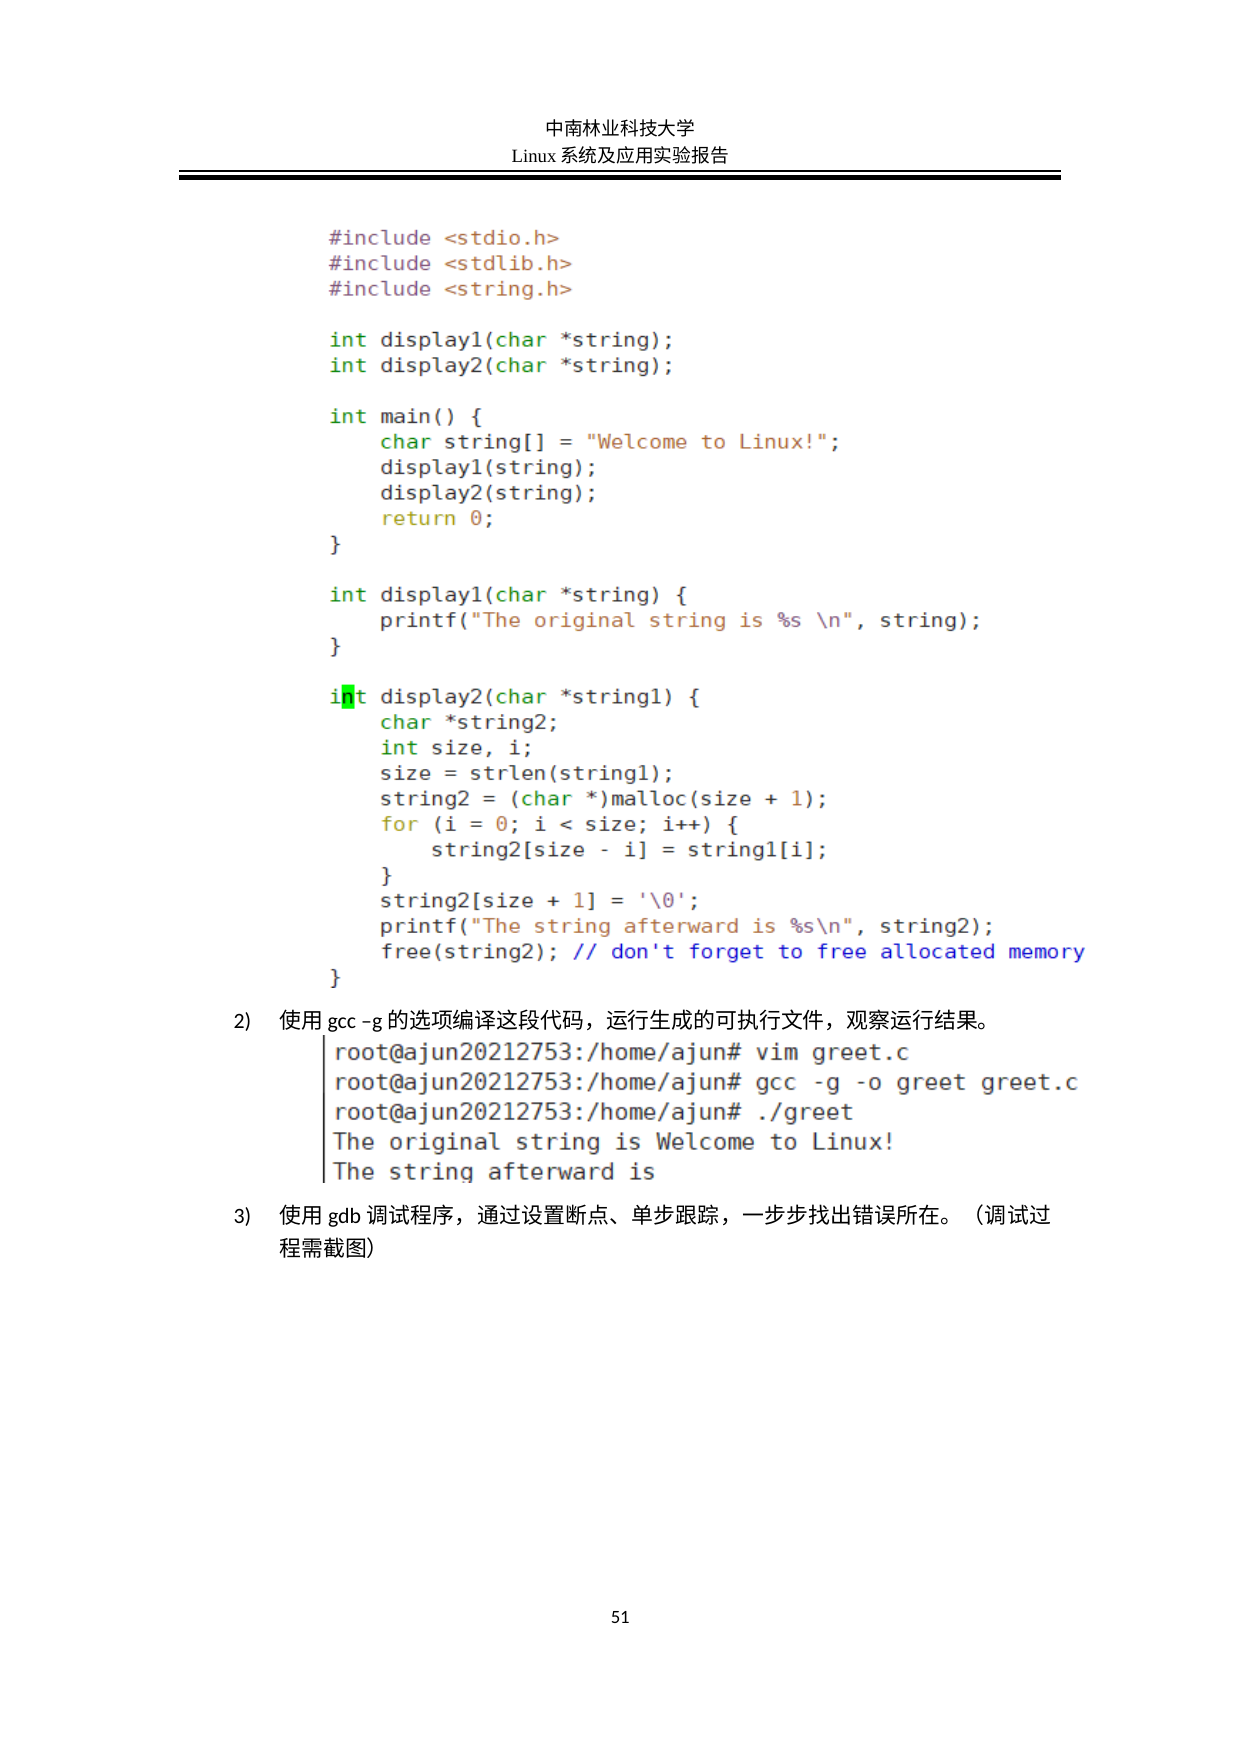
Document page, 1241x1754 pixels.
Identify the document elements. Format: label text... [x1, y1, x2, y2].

picture [322, 222, 1189, 988]
list 使用gdb 调试程序，通过设置断点、单步跟踪，一步步找出错误所在。（调试过程需截图） [233, 1198, 1053, 1263]
list 使用gcc –g 的选项编译这段代码，运行生成的可执行文件，观察运行结果。 [233, 1003, 1053, 1035]
picture [322, 1035, 1103, 1183]
